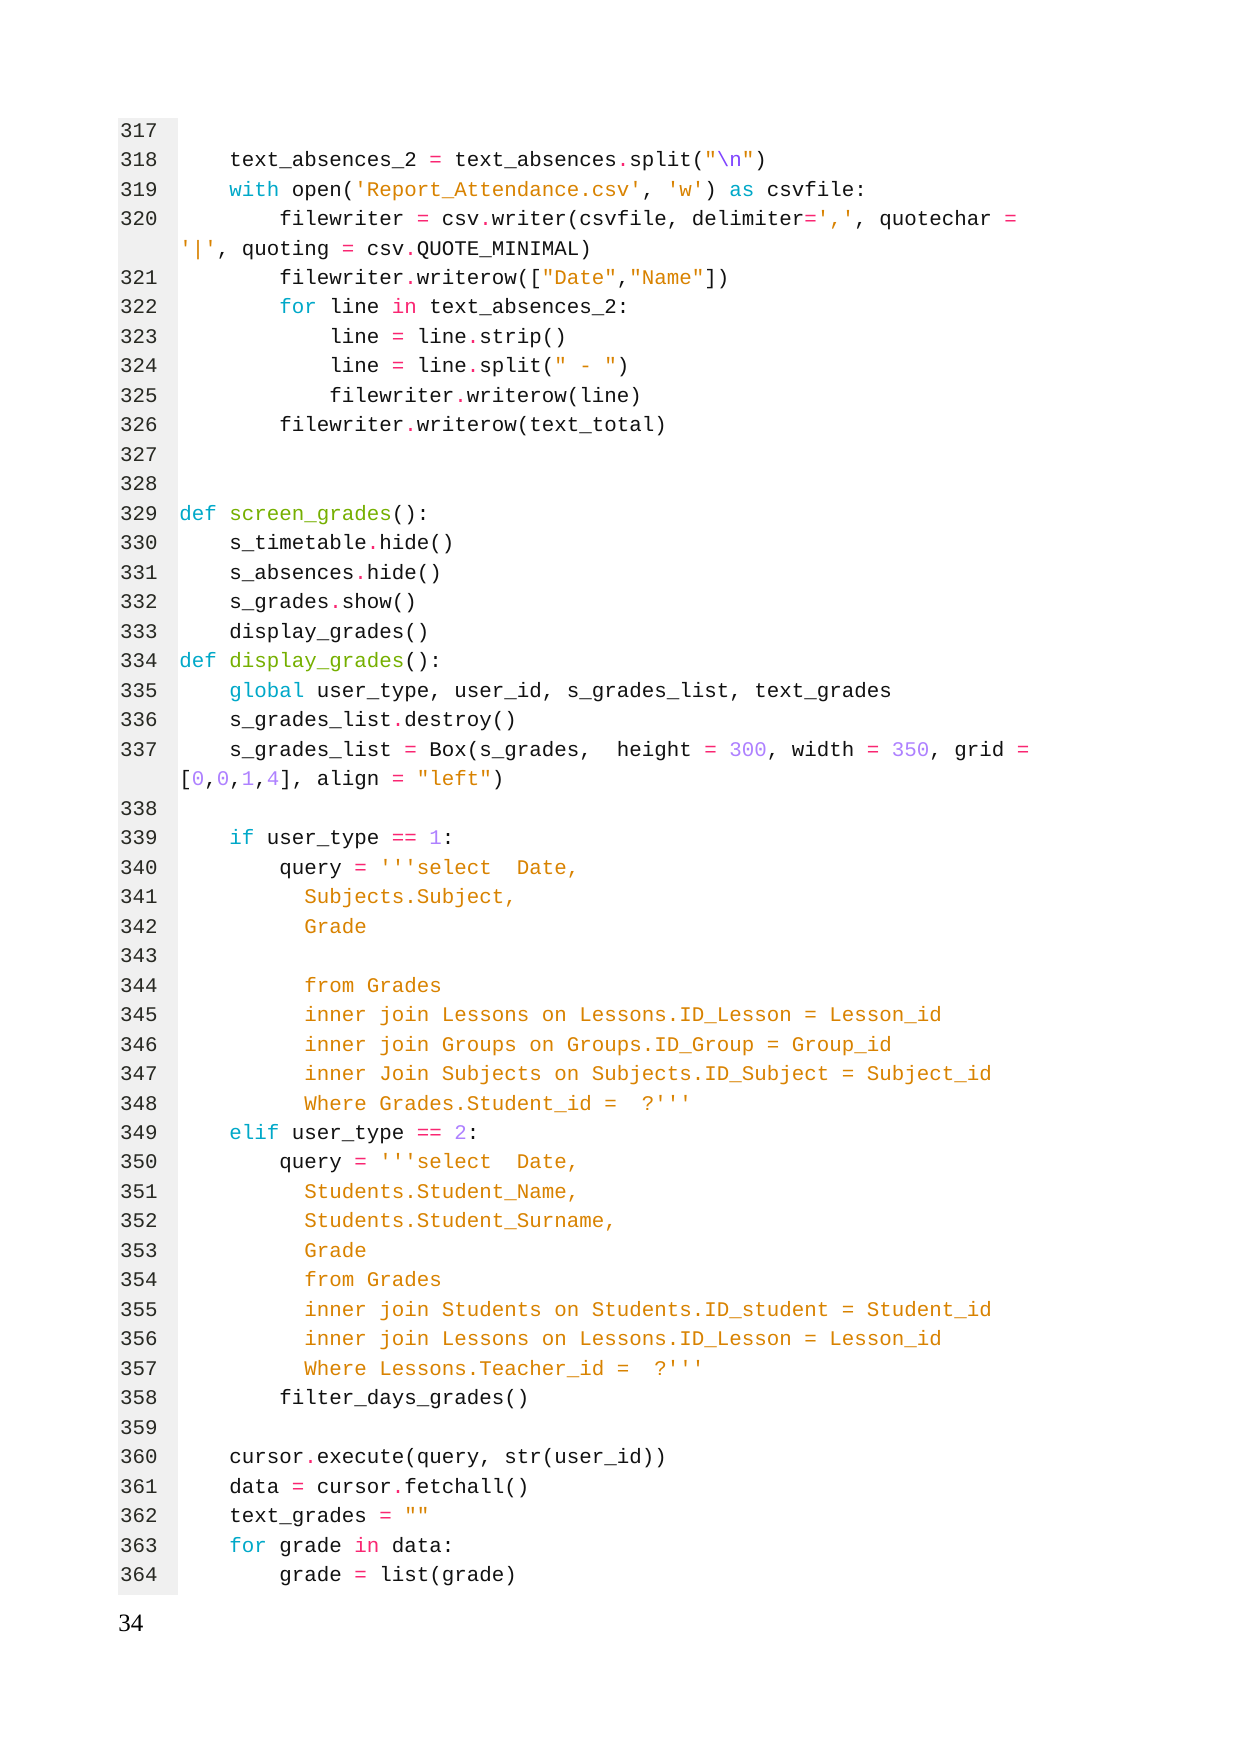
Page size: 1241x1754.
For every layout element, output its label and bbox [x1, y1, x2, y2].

table_header [118, 118, 178, 1595]
table_header [178, 118, 1078, 1595]
